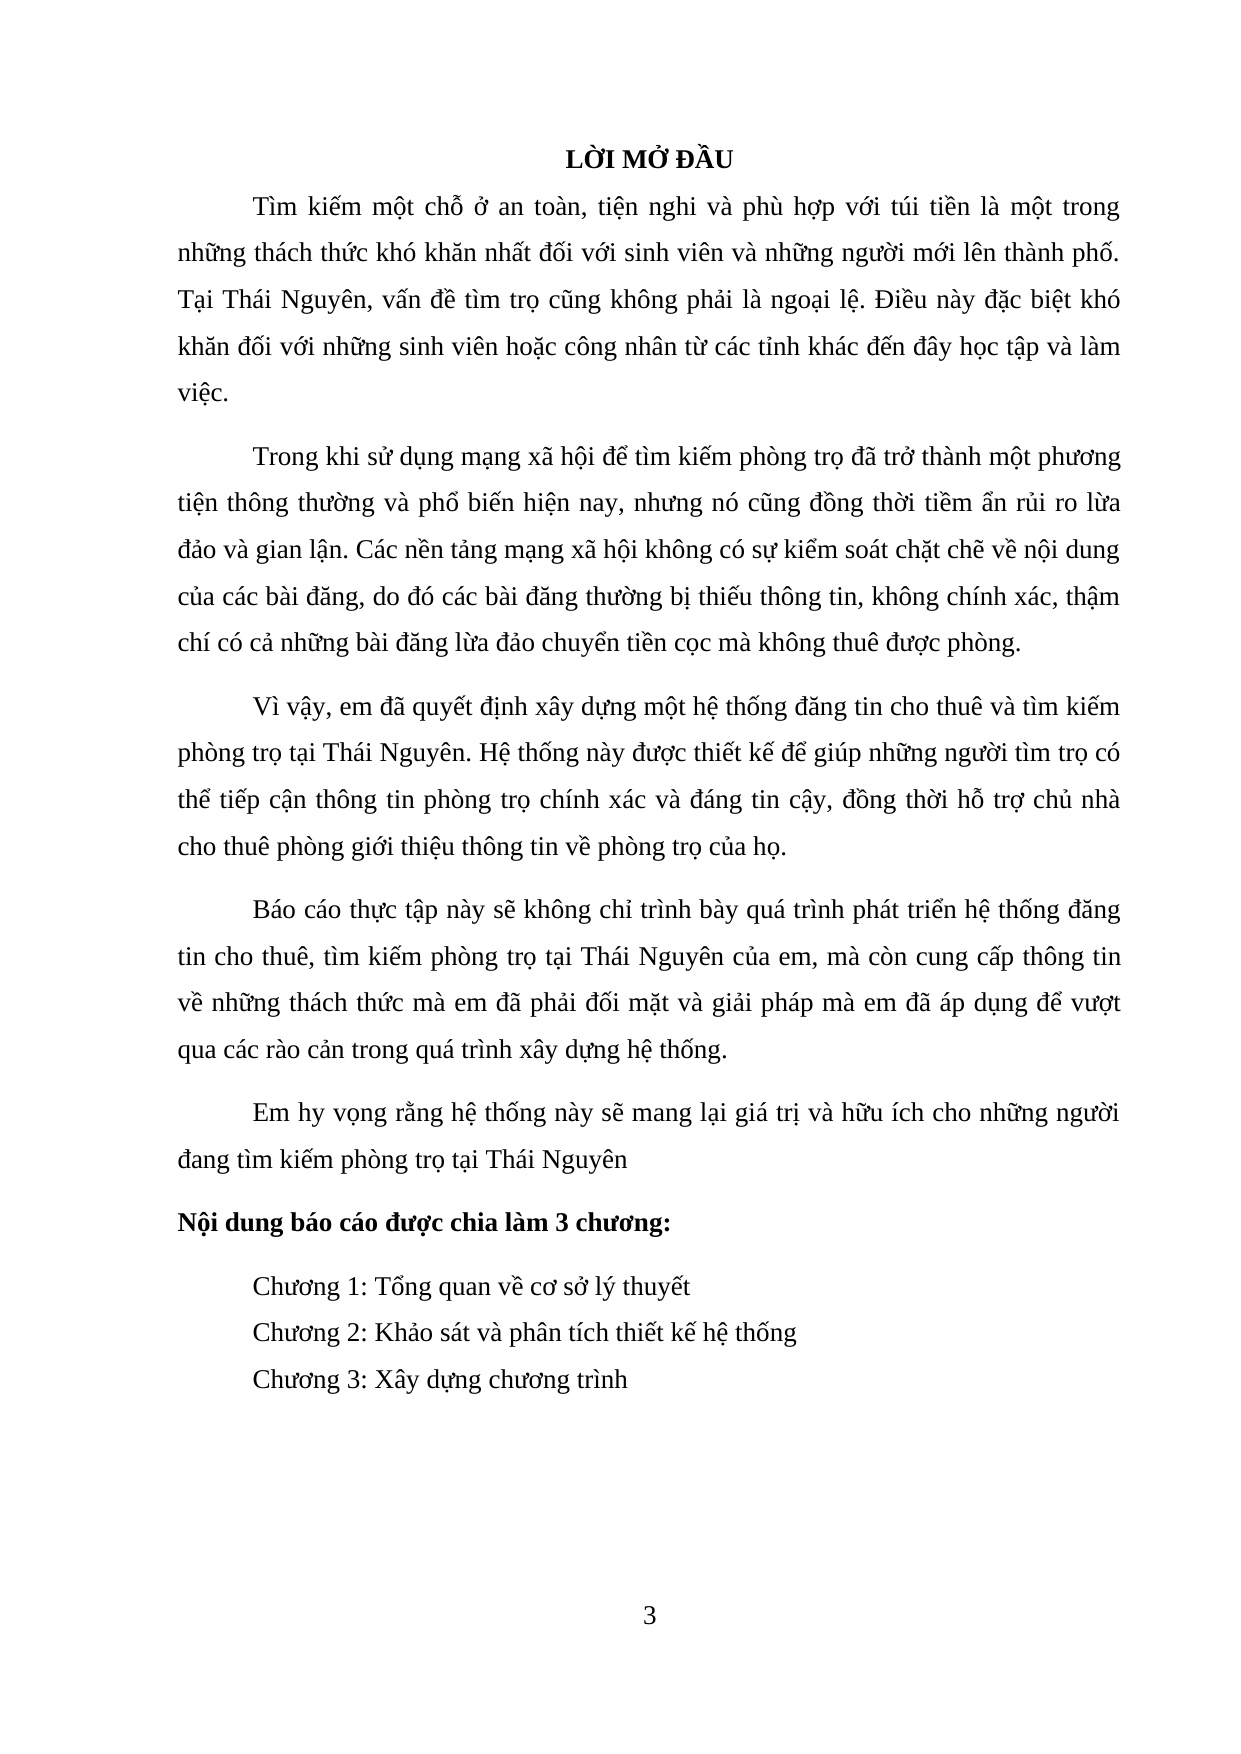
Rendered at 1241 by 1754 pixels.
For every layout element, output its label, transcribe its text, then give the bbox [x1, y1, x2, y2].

text Chương 2: Khảo sát và phân tích thiết kế hệ thống [177, 1316, 1122, 1348]
text Chương 1: Tổng quan về cơ sở lý thuyết [177, 1270, 1122, 1301]
text Nội dung báo cáo được chia làm 3 chương: [177, 1206, 1122, 1238]
text Tìm kiếm một chỗ ở an toàn, tiện nghi và phù hợp với túi tiền là một trong những thách thức khó khăn nhất đối với sinh viên và những người mới lên thành phố. Tại Thái Nguyên, vấn đề tìm trọ cũng không phải là ngoại lệ. Điều này đặc biệt khó khăn đối với những sinh viên hoặc công nhân từ các tỉnh khác đến đây học tập và làm việc. [177, 190, 1122, 408]
text Chương 3: Xây dựng chương trình [177, 1363, 1122, 1394]
subtitle LỜI MỞ ĐẦU [177, 143, 1122, 174]
text Vì vậy, em đã quyết định xây dựng một hệ thống đăng tin cho thuê và tìm kiếm phòng trọ tại Thái Nguyên. Hệ thống này được thiết kế để giúp những người tìm trọ có thể tiếp cận thông tin phòng trọ chính xác và đáng tin cậy, đồng thời hỗ trợ chủ nhà cho thuê phòng giới thiệu thông tin về phòng trọ của họ. [177, 690, 1122, 861]
text Báo cáo thực tập này sẽ không chỉ trình bày quá trình phát triển hệ thống đăng tin cho thuê, tìm kiếm phòng trọ tại Thái Nguyên của em, mà còn cung cấp thông tin về những thách thức mà em đã phải đối mặt và giải pháp mà em đã áp dụng để vượt qua các rào cản trong quá trình xây dựng hệ thống. [177, 893, 1122, 1064]
text Em hy vọng rằng hệ thống này sẽ mang lại giá trị và hữu ích cho những người đang tìm kiếm phòng trọ tại Thái Nguyên [177, 1096, 1122, 1174]
text Trong khi sử dụng mạng xã hội để tìm kiếm phòng trọ đã trở thành một phương tiện thông thường và phổ biến hiện nay, nhưng nó cũng đồng thời tiềm ẩn rủi ro lừa đảo và gian lận. Các nền tảng mạng xã hội không có sự kiểm soát chặt chẽ về nội dung của các bài đăng, do đó các bài đăng thường bị thiếu thông tin, không chính xác, thậm chí có cả những bài đăng lừa đảo chuyển tiền cọc mà không thuê được phòng. [177, 440, 1122, 658]
